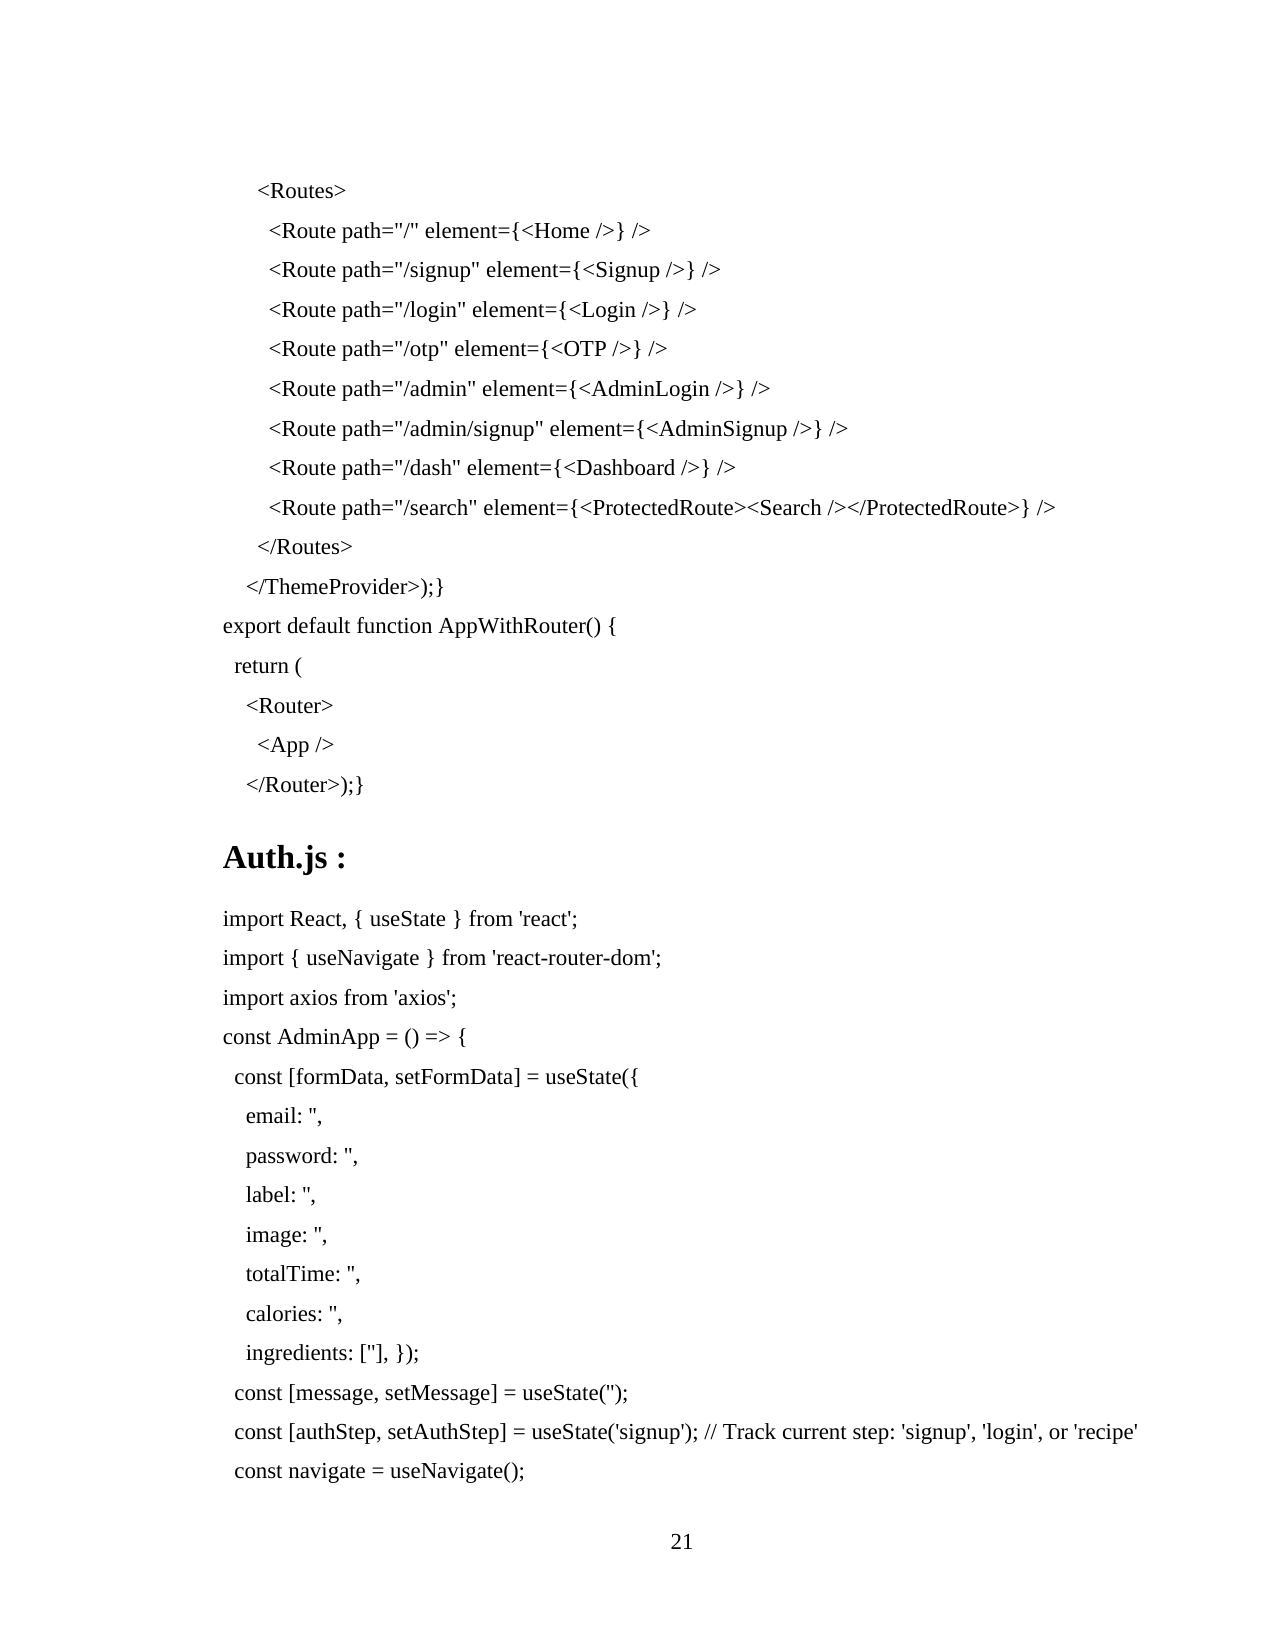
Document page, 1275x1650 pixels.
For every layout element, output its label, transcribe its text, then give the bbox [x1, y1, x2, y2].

text </Router>);} [223, 771, 1157, 797]
text </Routes> [223, 533, 1157, 560]
text <Route path="/signup" element={<Signup />} /> [223, 256, 1157, 283]
text <Route path="/dash" element={<Dashboard />} /> [223, 454, 1157, 481]
text const navigate = useNavigate(); [223, 1458, 1157, 1484]
text <Router> [223, 692, 1157, 718]
text const AdminApp = () => { [223, 1023, 1157, 1050]
text const [formData, setFormData] = useState({ [223, 1063, 1157, 1089]
text <Route path="/search" element={<ProtectedRoute><Search /></ProtectedRoute>} /> [223, 494, 1157, 520]
text import { useNavigate } from 'react-router-dom'; [223, 944, 1157, 971]
text <Route path="/login" element={<Login />} /> [223, 296, 1157, 322]
text password: '', [223, 1142, 1157, 1168]
text return ( [223, 652, 1157, 678]
text <Route path="/otp" element={<OTP />} /> [223, 336, 1157, 362]
text image: '', [223, 1221, 1157, 1247]
text <Routes> [223, 177, 1157, 203]
text totalTime: '', [223, 1260, 1157, 1287]
text email: '', [223, 1102, 1157, 1129]
text <Route path="/admin" element={<AdminLogin />} /> [223, 375, 1157, 401]
text <Route path="/" element={<Home />} /> [223, 217, 1157, 243]
text ingredients: [''], }); [223, 1339, 1157, 1366]
text const [authStep, setAuthStep] = useState('signup'); // Track current step: 'signup', 'login', or 'recipe' [223, 1418, 1157, 1444]
text import axios from 'axios'; [223, 984, 1157, 1010]
text </ThemeProvider>);} [223, 573, 1157, 599]
text <App /> [223, 731, 1157, 758]
text label: '', [223, 1181, 1157, 1208]
text const [message, setMessage] = useState(''); [223, 1379, 1157, 1405]
text export default function AppWithRouter() { [223, 613, 1157, 639]
text Auth.js : [223, 837, 1157, 875]
text calories: '', [223, 1300, 1157, 1326]
text <Route path="/admin/signup" element={<AdminSignup />} /> [223, 415, 1157, 441]
text import React, { useState } from 'react'; [223, 905, 1157, 931]
